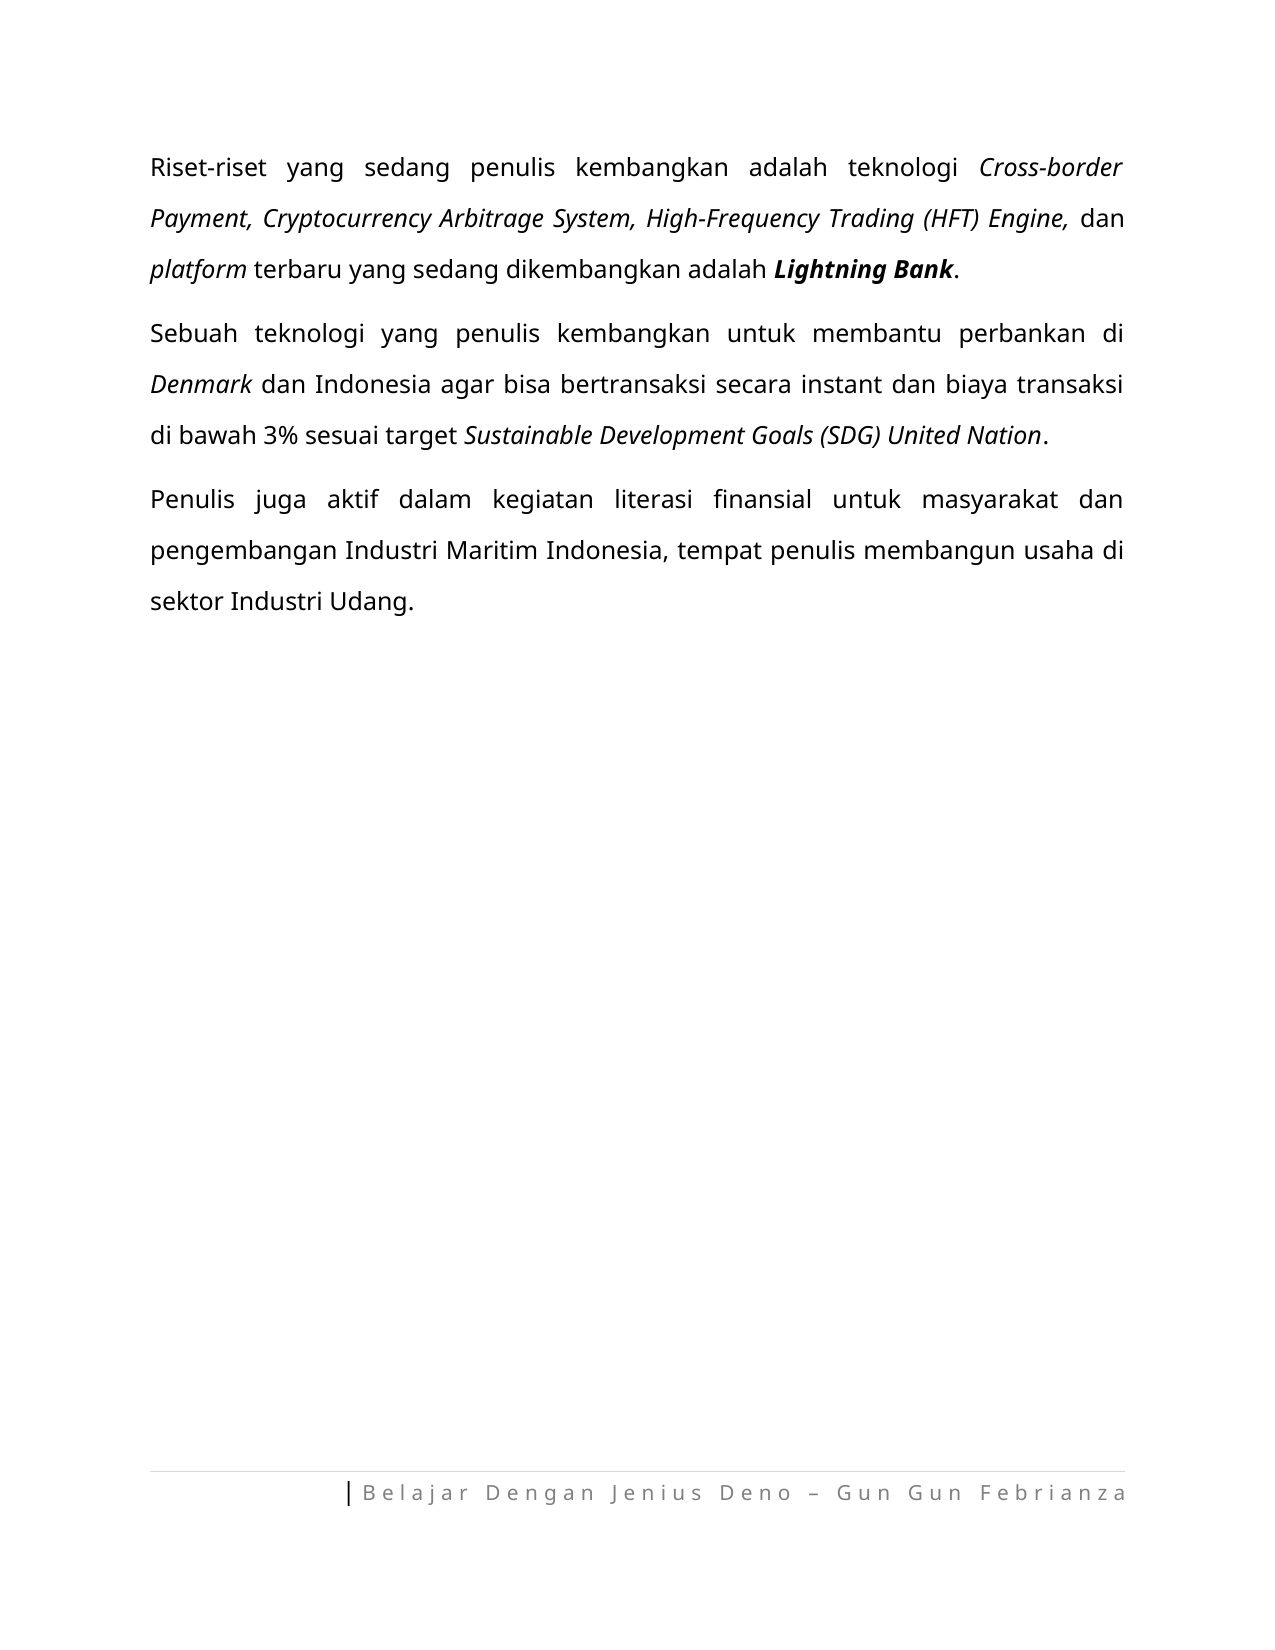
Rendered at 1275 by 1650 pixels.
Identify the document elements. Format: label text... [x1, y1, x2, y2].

text Riset-riset yang sedang penulis kembangkan adalah teknologi Cross-border Payment, Cryptocurrency Arbitrage System, High-Frequency Trading (HFT) Engine, dan platform terbaru yang sedang dikembangkan adalah Lightning Bank. [150, 150, 1125, 286]
text Sebuah teknologi yang penulis kembangkan untuk membantu perbankan di Denmark dan Indonesia agar bisa bertransaksi secara instant dan biaya transaksi di bawah 3% sesuai target Sustainable Development Goals (SDG) United Nation. [150, 316, 1125, 452]
text Penulis juga aktif dalam kegiatan literasi finansial untuk masyarakat dan pengembangan Industri Maritim Indonesia, tempat penulis membangun usaha di sektor Industri Udang. [150, 481, 1125, 617]
